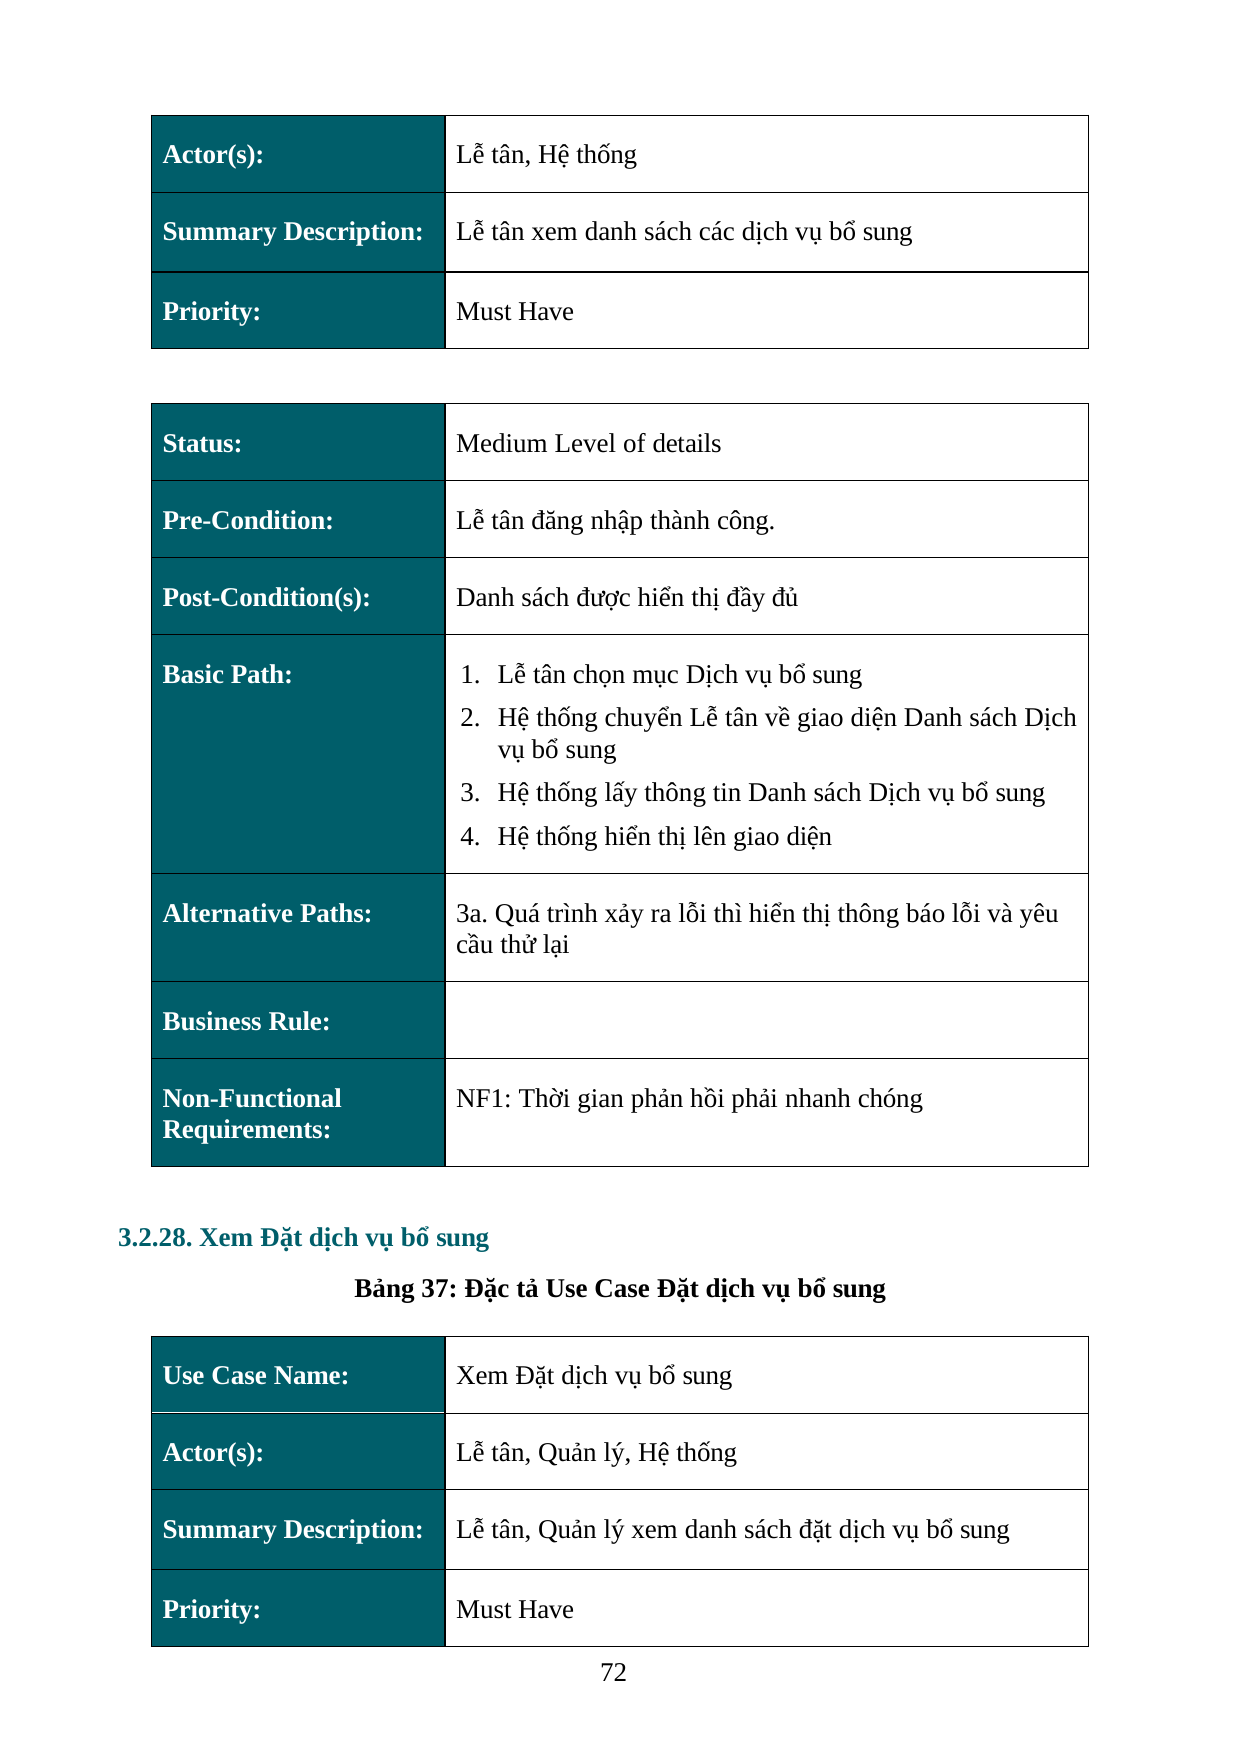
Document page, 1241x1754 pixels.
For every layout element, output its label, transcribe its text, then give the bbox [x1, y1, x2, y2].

table_cell NF1: Thời gian phản hồi phải nhanh chóng [446, 1059, 1088, 1166]
table_cell 3a. Quá trình xảy ra lỗi thì hiển thị thông báo lỗi và yêu cầu thử lại [446, 874, 1088, 981]
table_cell Pre-Condition: [152, 481, 444, 557]
table_cell Lễ tân, Quản lý xem danh sách đặt dịch vụ bổ sung [446, 1490, 1088, 1569]
table_cell Lễ tân xem danh sách các dịch vụ bổ sung [446, 193, 1088, 271]
table_cell Lễ tân chọn mục Dịch vụ bổ sung Hệ thống chuyển Lễ tân về giao diện Danh sách Dịch vụ bổ sung Hệ thống lấy thông tin Danh sách Dịch vụ bổ sung Hệ thống hiển thị lên giao diện [446, 635, 1088, 873]
table_cell Lễ tân, Quản lý, Hệ thống [446, 1414, 1088, 1489]
table_cell Non-Functional Requirements: [152, 1059, 444, 1166]
table_cell Business Rule: [152, 982, 444, 1058]
table_cell Actor(s): [152, 1414, 444, 1489]
table_cell Danh sách được hiển thị đầy đủ [446, 558, 1088, 634]
table_cell Lễ tân, Hệ thống [446, 116, 1088, 192]
table_cell Summary Description: [152, 193, 444, 271]
table_header Xem Đặt dịch vụ bổ sung [446, 1337, 1088, 1412]
table_cell [446, 982, 1088, 1058]
table_header Medium Level of details [446, 404, 1088, 480]
list Xem Đặt dịch vụ bổ sung [118, 1221, 1152, 1252]
table_cell Actor(s): [152, 116, 444, 192]
table_cell Priority: [152, 1570, 444, 1646]
table_cell Priority: [152, 273, 444, 348]
table_cell Must Have [446, 273, 1088, 348]
table_cell Post-Condition(s): [152, 558, 444, 634]
table_cell Lễ tân đăng nhập thành công. [446, 481, 1088, 557]
table_cell Summary Description: [152, 1490, 444, 1569]
table_cell Alternative Paths: [152, 874, 444, 981]
subtitle Bảng 37: Đặc tả Use Case Đặt dịch vụ bổ sung [88, 1272, 1152, 1303]
table_header Status: [152, 404, 444, 480]
table_header Use Case Name: [152, 1337, 444, 1412]
table_cell Basic Path: [152, 635, 444, 873]
table_cell Must Have [446, 1570, 1088, 1646]
